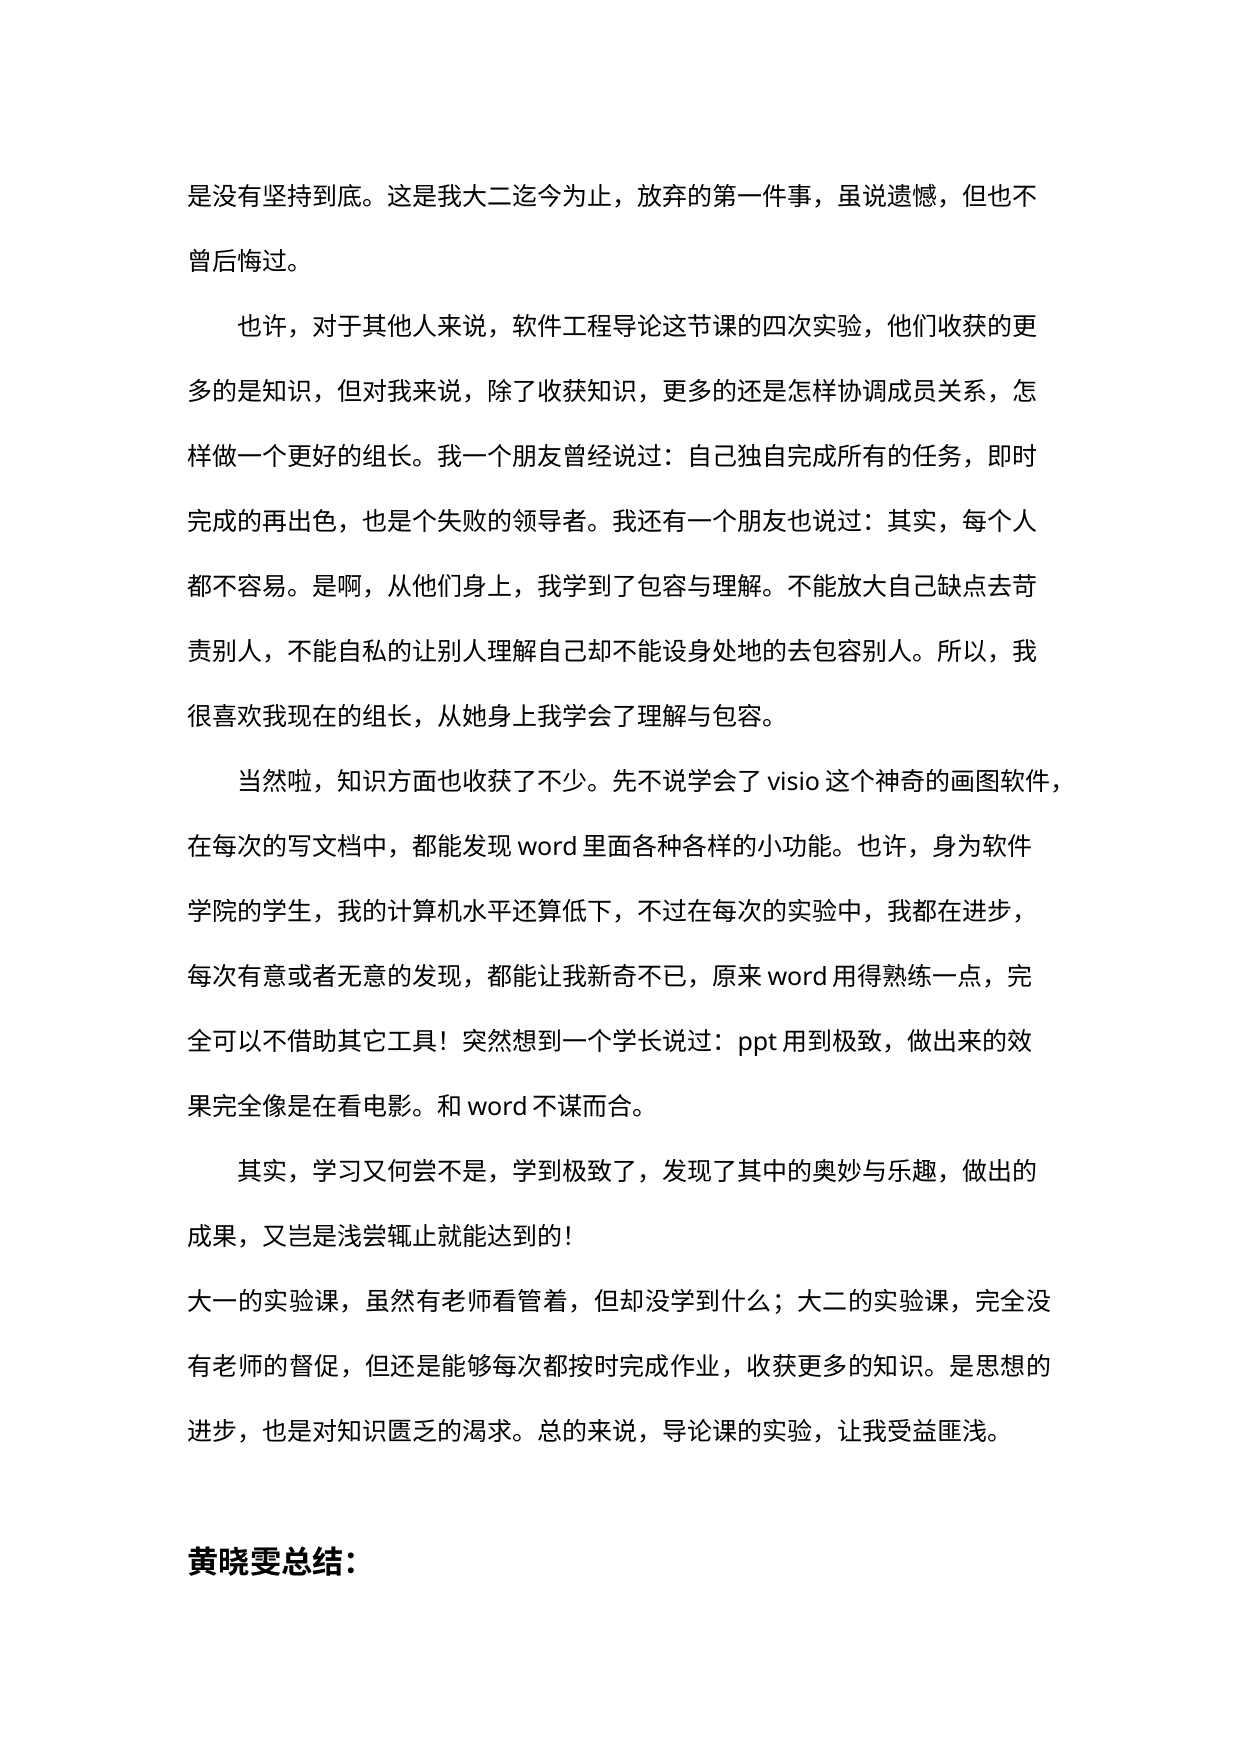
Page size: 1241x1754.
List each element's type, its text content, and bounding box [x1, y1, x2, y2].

text 大一的实验课，虽然有老师看管着，但却没学到什么；大二的实验课，完全没有老师的督促，但还是能够每次都按时完成作业，收获更多的知识。是思想的进步，也是对知识匮乏的渴求。总的来说，导论课的实验，让我受益匪浅。 [187, 1267, 1053, 1462]
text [187, 162, 1053, 292]
text 黄晓雯总结： [187, 1527, 1053, 1592]
text 也许，对于其他人来说，软件工程导论这节课的四次实验，他们收获的更多的是知识，但对我来说，除了收获知识，更多的还是怎样协调成员关系，怎样做一个更好的组长。我一个朋友曾经说过：自己独自完成所有的任务，即时完成的再出色，也是个失败的领导者。我还有一个朋友也说过：其实，每个人都不容易。是啊，从他们身上，我学到了包容与理解。不能放大自己缺点去苛责别人，不能自私的让别人理解自己却不能设身处地的去包容别人。所以，我很喜欢我现在的组长，从她身上我学会了理解与包容。 [187, 292, 1053, 747]
text 当然啦，知识方面也收获了不少。先不说学会了visio这个神奇的画图软件，在每次的写文档中，都能发现word里面各种各样的小功能。也许，身为软件学院的学生，我的计算机水平还算低下，不过在每次的实验中，我都在进步，每次有意或者无意的发现，都能让我新奇不已，原来word用得熟练一点，完全可以不借助其它工具！突然想到一个学长说过：ppt用到极致，做出来的效果完全像是在看电影。和word不谋而合。 [187, 747, 1053, 1137]
text 其实，学习又何尝不是，学到极致了，发现了其中的奥妙与乐趣，做出的成果，又岂是浅尝辄止就能达到的！ [187, 1137, 1053, 1267]
